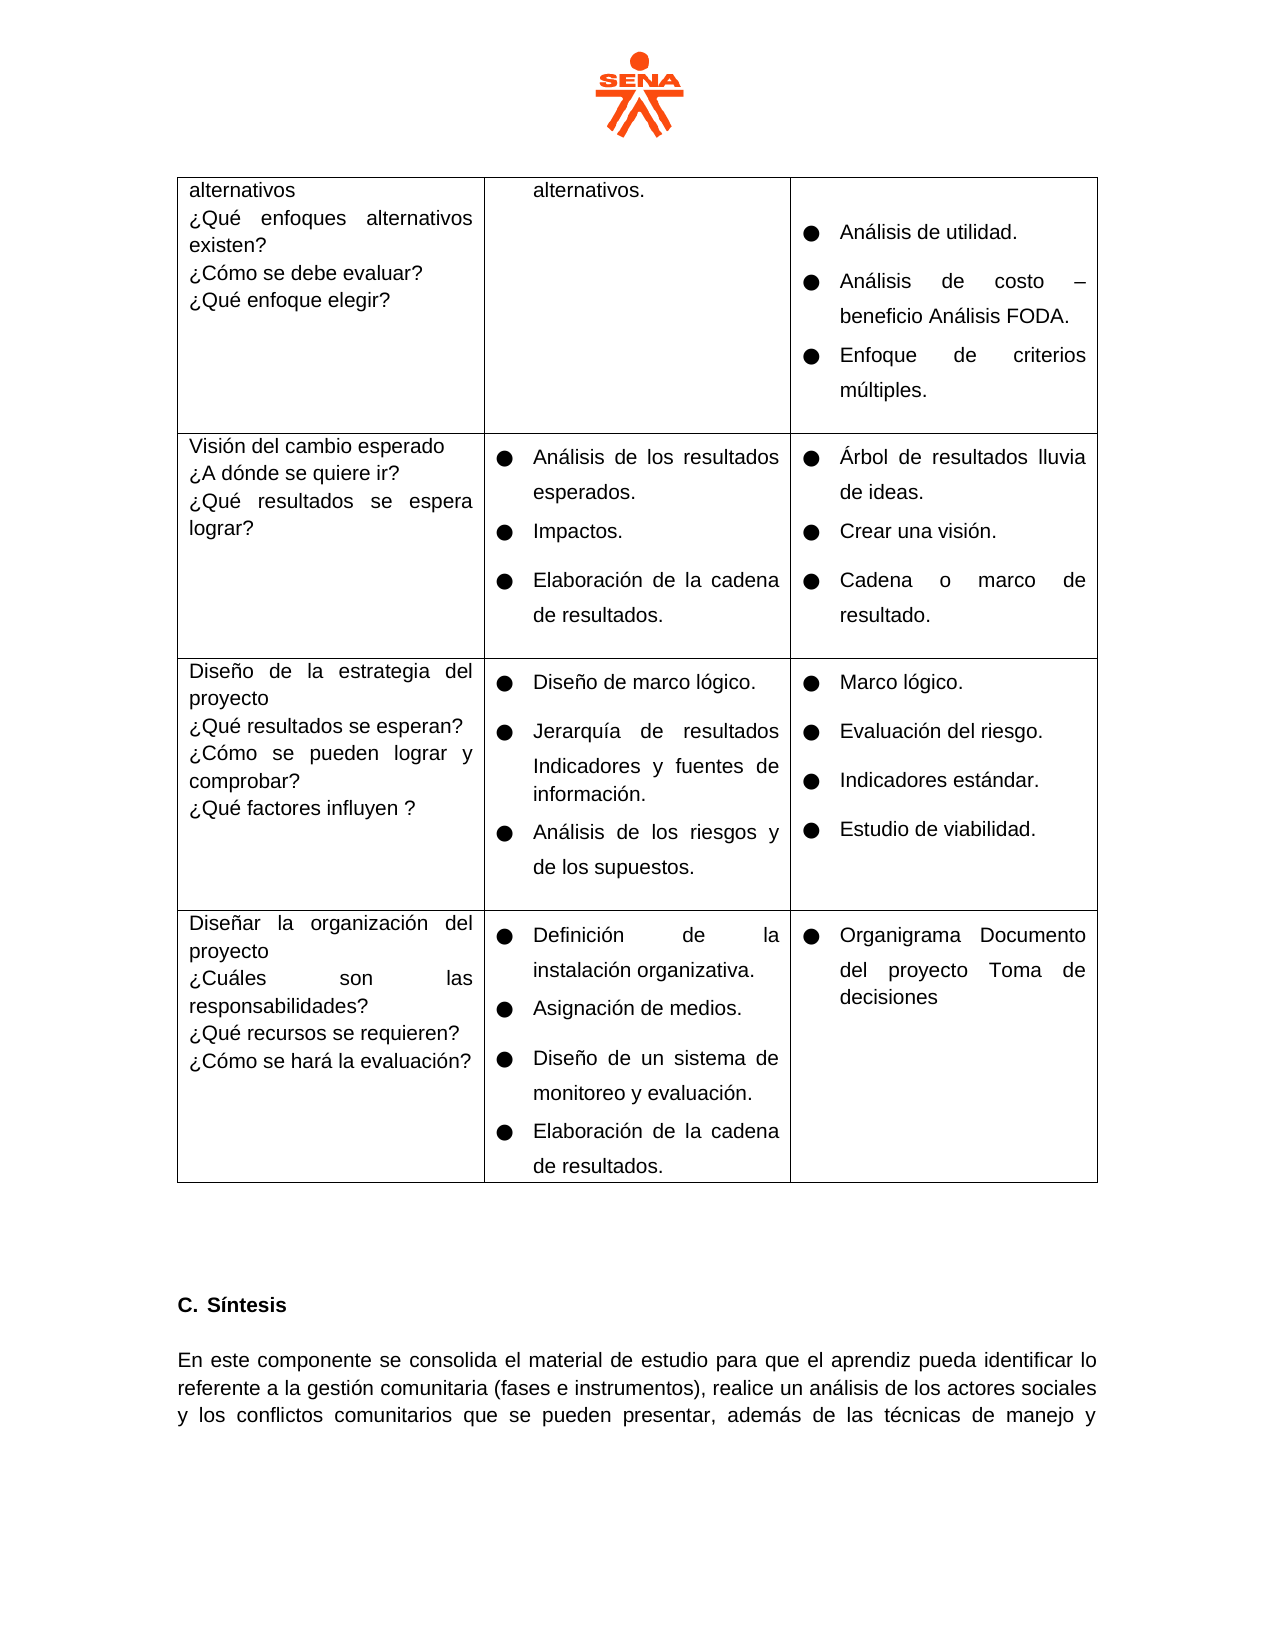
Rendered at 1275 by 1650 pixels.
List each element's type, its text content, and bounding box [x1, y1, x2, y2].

list Síntesis [177, 1293, 1098, 1317]
table_cell Diseñar la organización del proyecto ¿Cuáles son las responsabilidades? ¿Qué recursos se requieren? ¿Cómo se hará la evaluación? [178, 911, 484, 1182]
table_cell Árbol de resultados lluvia de ideas. Crear una visión. Cadena o marco de resultado. [791, 434, 1097, 658]
picture [585, 48, 690, 142]
table_cell Visión del cambio esperado ¿A dónde se quiere ir? ¿Qué resultados se espera lograr? [178, 434, 484, 658]
table_cell Diseño de la estrategia del proyecto ¿Qué resultados se esperan? ¿Cómo se pueden lograr y comprobar? ¿Qué factores influyen ? [178, 659, 484, 910]
table_cell Organigrama Documento del proyecto Toma de decisiones [791, 911, 1097, 1182]
table_cell Diseño de marco lógico. Jerarquía de resultados Indicadores y fuentes de información. Análisis de los riesgos y de los supuestos. [485, 659, 790, 910]
table_cell Matriz de decisión. Análisis de utilidad. Análisis de costo – beneficio Análisis FODA. Enfoque de criterios múltiples. [791, 178, 1097, 432]
table_cell Análisis de los resultados esperados. Impactos. Elaboración de la cadena de resultados. [485, 434, 790, 658]
table_cell Análisis de enfoques alternativos. [485, 178, 790, 432]
table_cell Definición de la instalación organizativa. Asignación de medios. Diseño de un sistema de monitoreo y evaluación. Elaboración de la cadena de resultados. [485, 911, 790, 1182]
table_cell Marco lógico. Evaluación del riesgo. Indicadores estándar. Estudio de viabilidad. [791, 659, 1097, 910]
table_cell Evaluación ante enfoques alternativos ¿Qué enfoques alternativos existen? ¿Cómo se debe evaluar? ¿Qué enfoque elegir? [178, 178, 484, 432]
